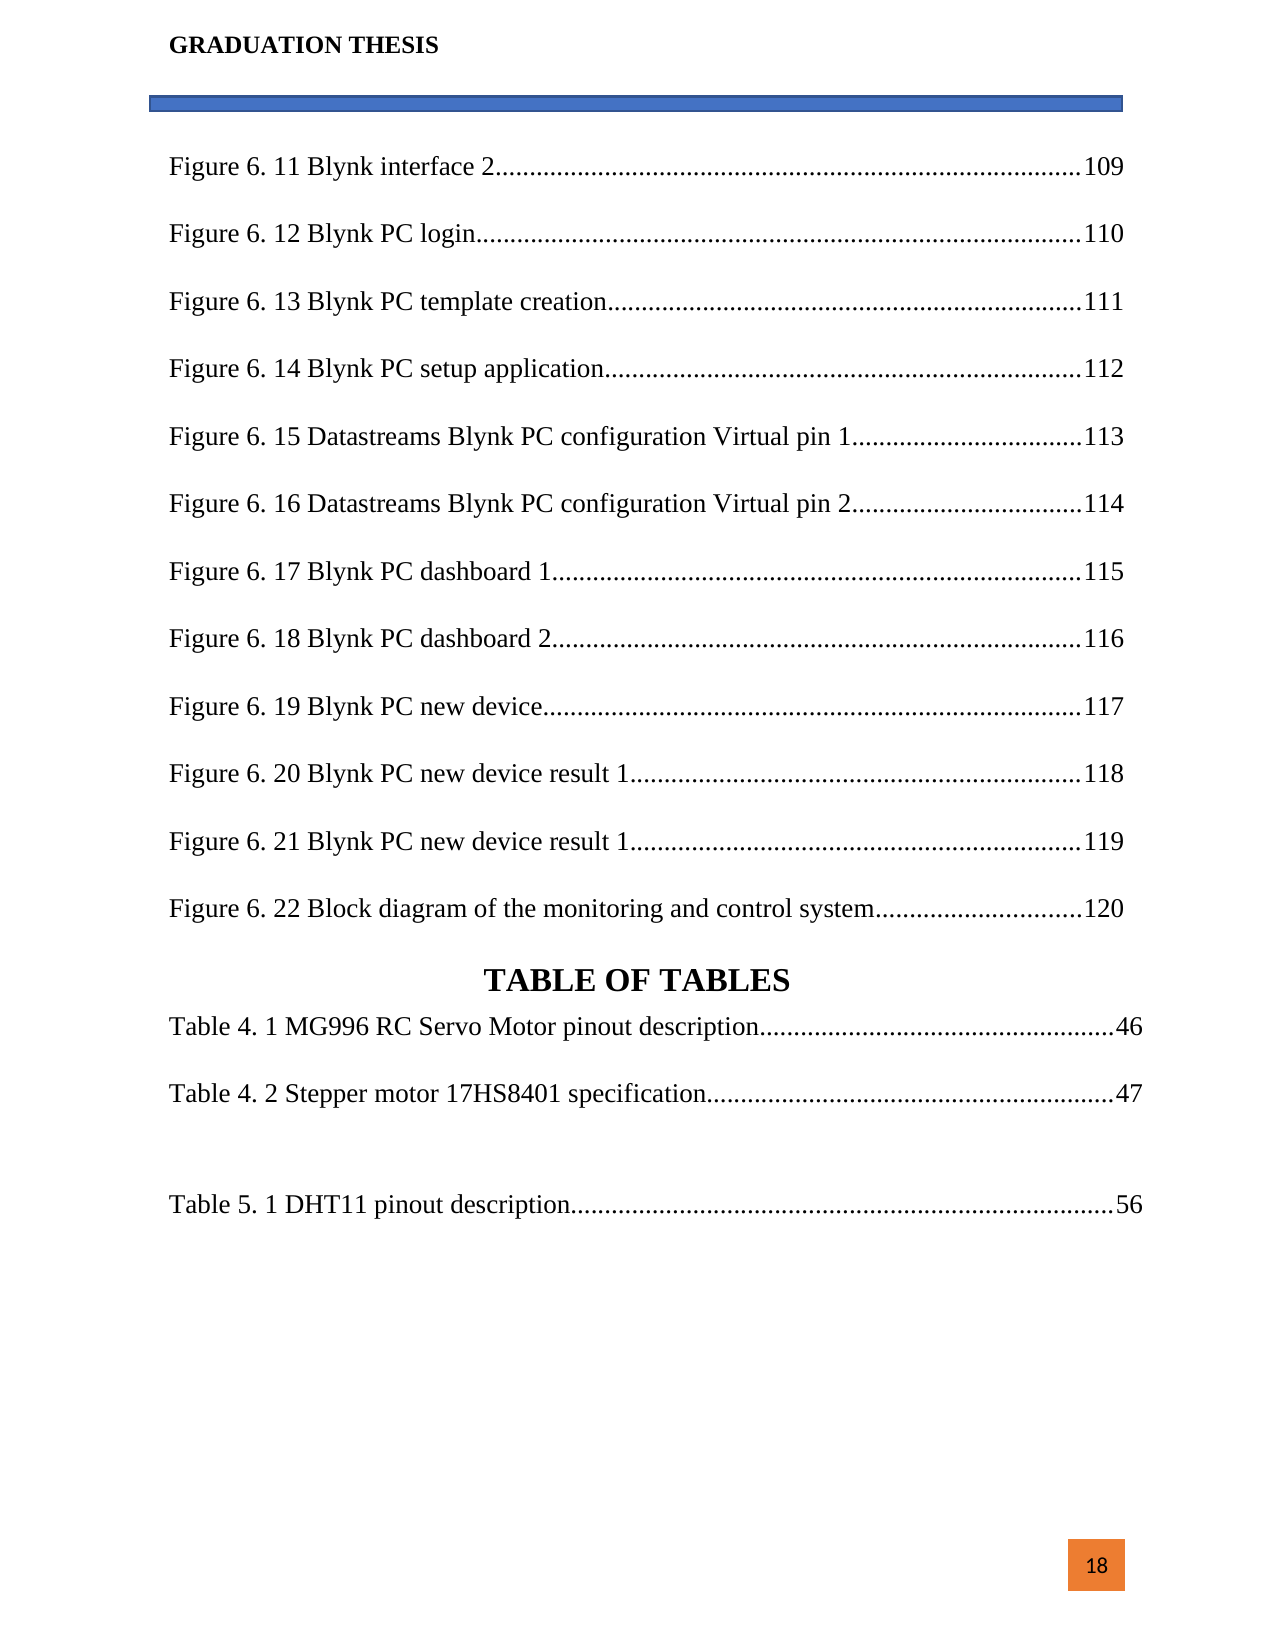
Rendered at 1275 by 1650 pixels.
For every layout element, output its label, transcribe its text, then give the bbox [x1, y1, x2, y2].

text Figure 6. 22 Block diagram of the monitoring and control system 120 [169, 892, 1125, 924]
text Table 5. 1 DHT11 pinout description 56 [169, 1188, 1125, 1219]
text Figure 6. 18 Blynk PC dashboard 2 116 [169, 622, 1125, 654]
text Figure 6. 19 Blynk PC new device 117 [169, 690, 1125, 721]
text Figure 6. 15 Datastreams Blynk PC configuration Virtual pin 1 113 [169, 420, 1125, 451]
text Figure 6. 13 Blynk PC template creation 111 [169, 285, 1125, 316]
text Figure 6. 17 Blynk PC dashboard 1 115 [169, 555, 1125, 586]
text Figure 6. 14 Blynk PC setup application 112 [169, 352, 1125, 384]
text Figure 6. 11 Blynk interface 2 109 [169, 150, 1125, 181]
text Table 4. 2 Stepper motor 17HS8401 specification 47 [169, 1077, 1125, 1108]
text Figure 6. 21 Blynk PC new device result 1 119 [169, 825, 1125, 856]
text TABLE OF TABLES [169, 960, 1105, 998]
text Figure 6. 16 Datastreams Blynk PC configuration Virtual pin 2 114 [169, 487, 1125, 519]
text Figure 6. 20 Blynk PC new device result 1 118 [169, 757, 1125, 789]
text Figure 6. 12 Blynk PC login 110 [169, 217, 1125, 249]
text Table 4. 1 MG996 RC Servo Motor pinout description 46 [169, 1010, 1125, 1041]
